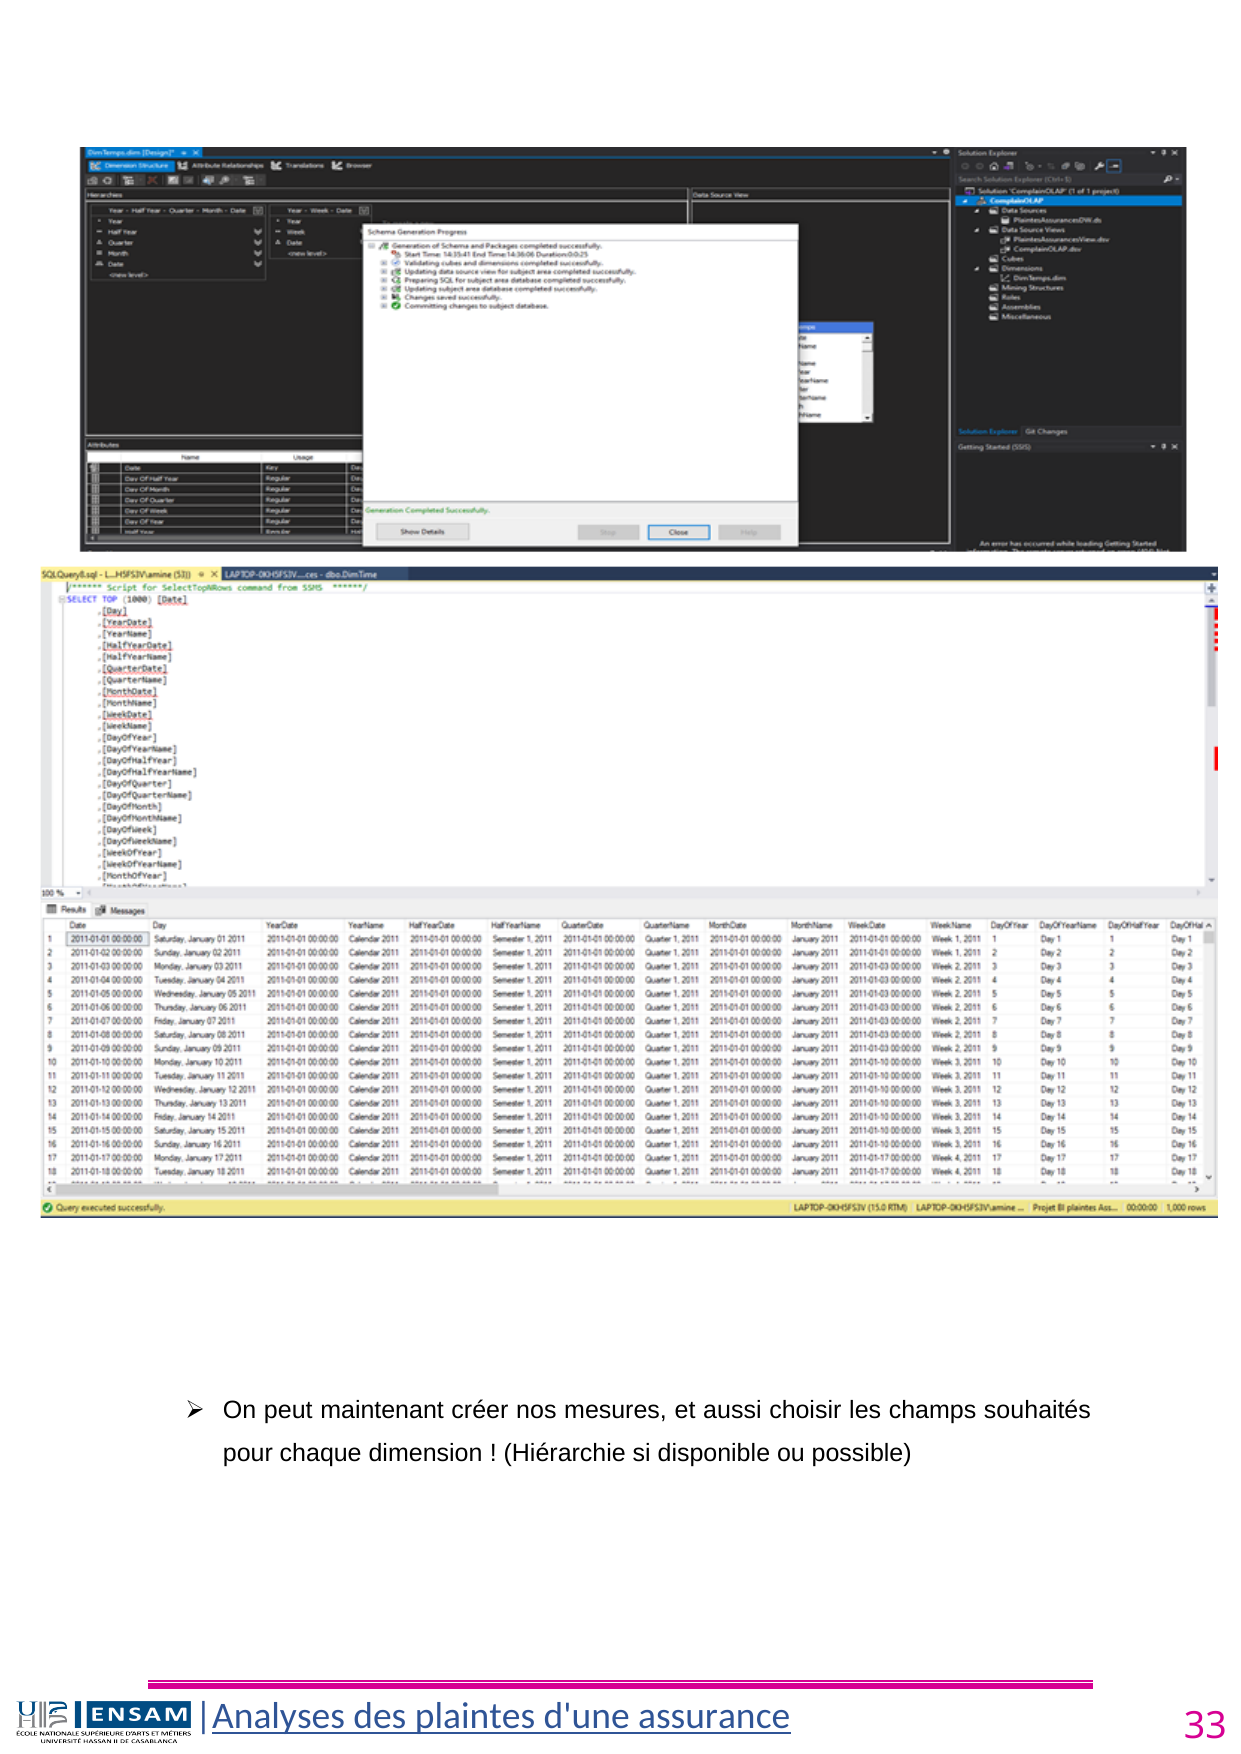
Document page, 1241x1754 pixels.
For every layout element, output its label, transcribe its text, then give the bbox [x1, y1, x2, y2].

picture [10, 1701, 197, 1745]
list On peut maintenant créer nos mesures, et aussi choisir les champs souhaités pour chaque dimension ! (Hiérarchie si disponible ou possible) [185, 1395, 1093, 1467]
picture [40, 147, 1218, 1218]
